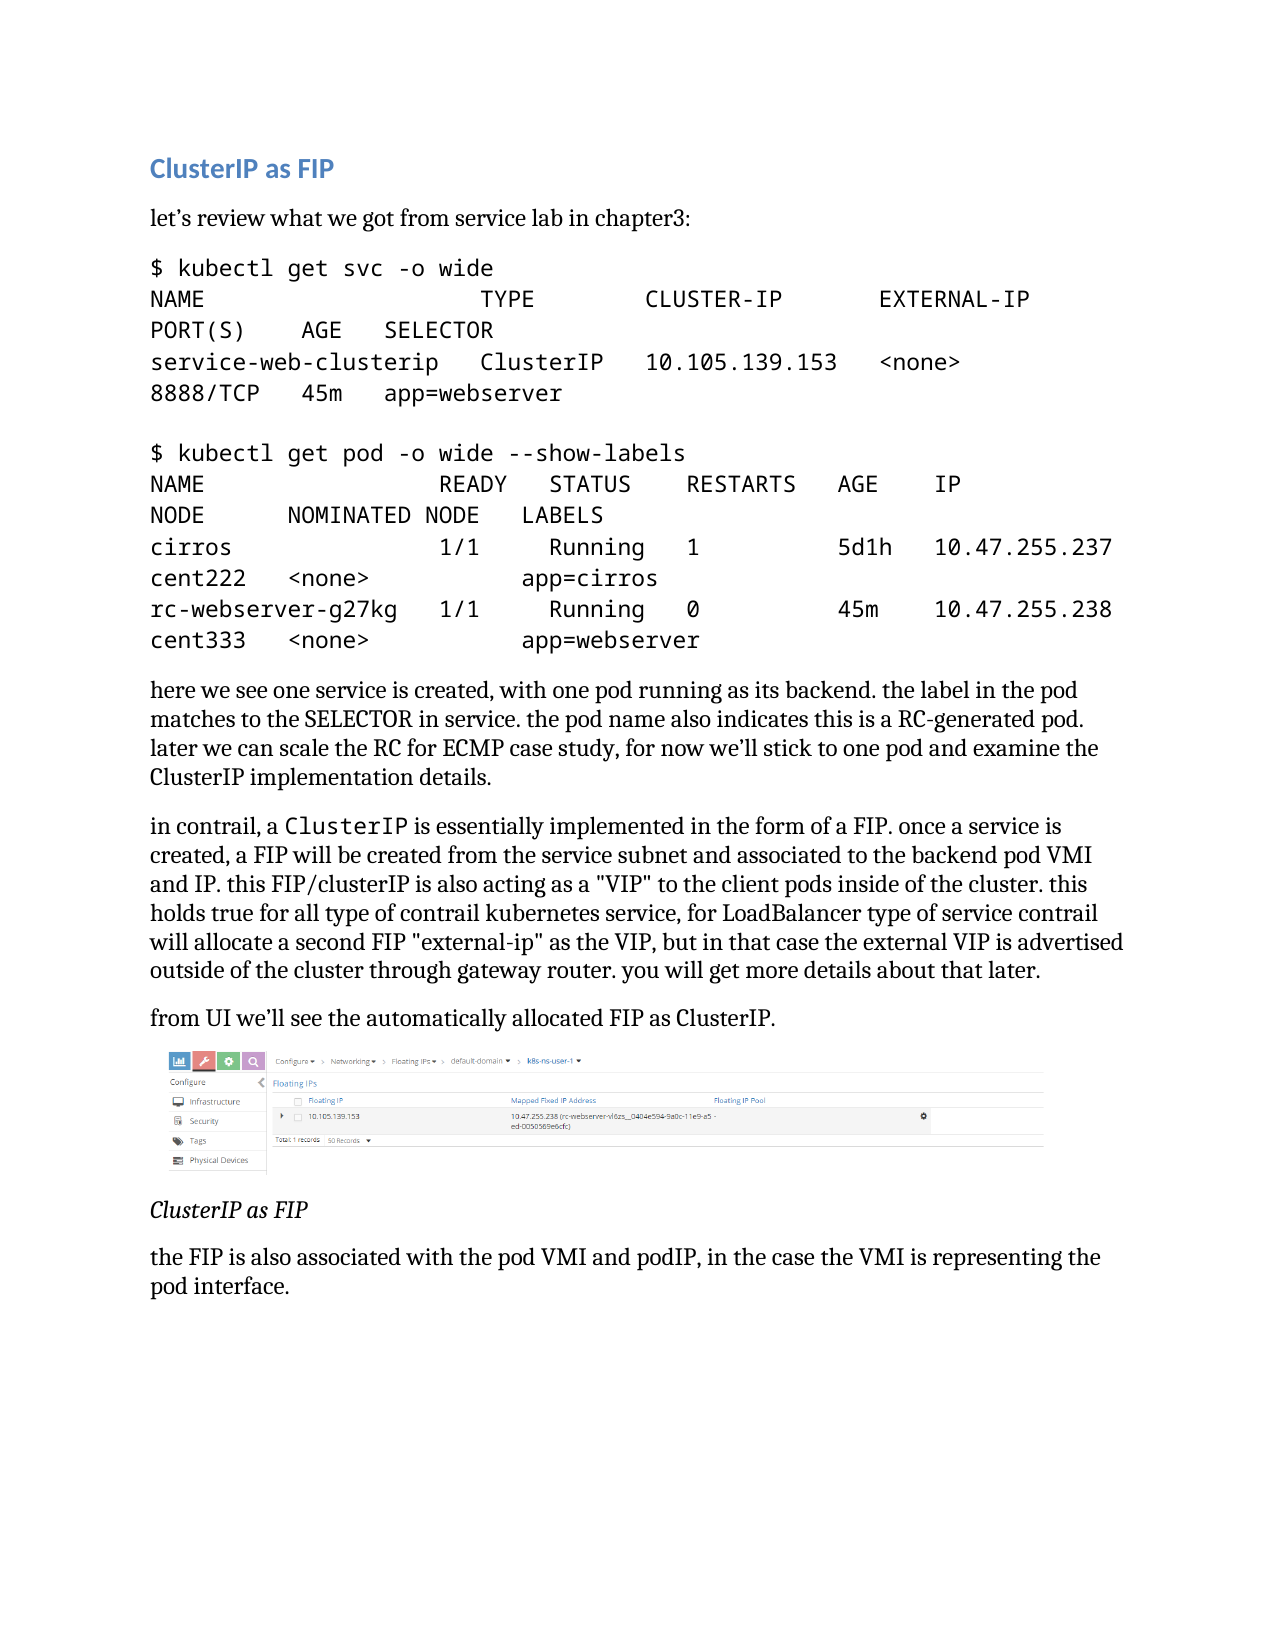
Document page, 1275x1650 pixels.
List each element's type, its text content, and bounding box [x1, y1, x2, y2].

text ClusterIP as FIP [150, 1196, 1125, 1224]
text $ kubectl get svc -o wide NAME TYPE CLUSTER-IP EXTERNAL-IP PORT(S) AGE SELECTOR service-web-clusterip ClusterIP 10.105.139.153 <none> 8888/TCP 45m app=webserver $ kubectl get pod -o wide --show-labels NAME READY STATUS RESTARTS AGE IP NODE NOMINATED NODE LABELS cirros 1/1 Running 1 5d1h 10.47.255.237 cent222 <none> app=cirros rc-webserver-g27kg 1/1 Running 0 45m 10.47.255.238 cent333 <none> app=webserver [150, 252, 1125, 656]
text in contrail, a ClusterIP is essentially implemented in the form of a FIP. once a service is created, a FIP will be created from the service subnet and associated to the backend pod VMI and IP. this FIP/clusterIP is also acting as a "VIP" to the client pods inside of the cluster. this holds true for all type of contrail kubernetes service, for LoadBalancer type of service contrail will allocate a second FIP "external-ip" as the VIP, but in that case the external VIP is advertised outside of the cluster through gateway router. you will get more details about that later. [150, 810, 1125, 985]
text let’s review what we got from service lab in chapter3: [150, 204, 1125, 233]
text the FIP is also associated with the pod VMI and podIP, in the case the VMI is representing the pod interface. [150, 1243, 1125, 1301]
subtitle ClusterIP as FIP [150, 150, 1125, 186]
picture [168, 1051, 1044, 1175]
text from UI we’ll see the automatically allocated FIP as ClusterIP. [150, 1004, 1125, 1033]
text here we see one service is created, with one pod running as its backend. the label in the pod matches to the SELECTOR in service. the pod name also indicates this is a RC-generated pod. later we can scale the RC for ECMP case study, for now we’ll stick to one pod and examine the ClusterIP implementation details. [150, 676, 1125, 791]
